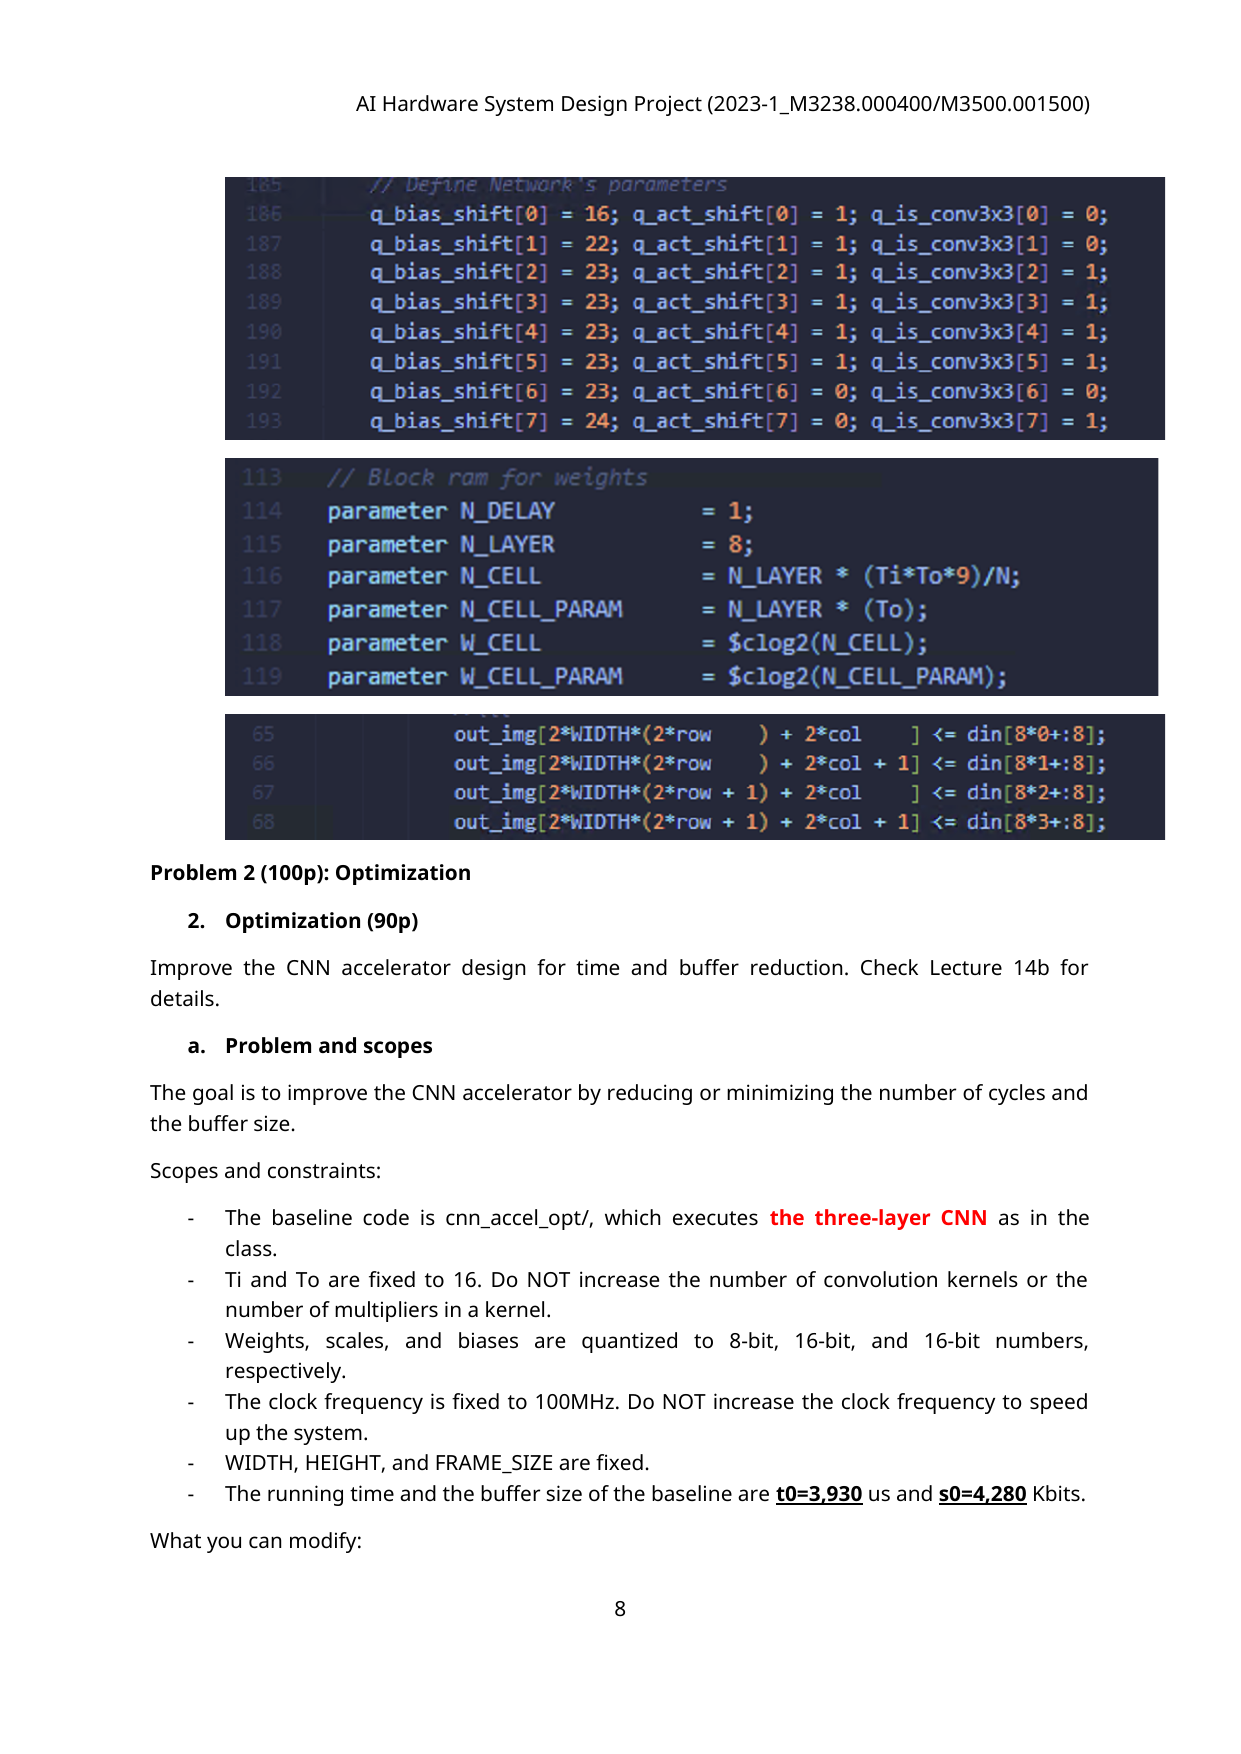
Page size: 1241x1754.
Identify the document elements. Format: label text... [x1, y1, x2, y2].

list The baseline code is cnn_accel_opt/, which executes the three-layer CNN as in the class. [187, 1203, 1090, 1262]
picture [225, 177, 1166, 440]
text The goal is to improve the CNN accelerator by reducing or minimizing the number of cycles and the buffer size. [150, 1078, 1090, 1137]
list WIDTH, HEIGHT, and FRAME_SIZE are fixed. [187, 1448, 1090, 1477]
text What you can modify: [150, 1526, 1090, 1555]
text Improve the CNN accelerator design for time and buffer reduction. Check Lecture 14b for details. [150, 953, 1090, 1012]
list The clock frequency is fixed to 100MHz. Do NOT increase the clock frequency to speed up the system. [187, 1387, 1090, 1446]
text Problem 2 (100p): Optimization [150, 858, 1090, 887]
list The running time and the buffer size of the baseline are t0=3,930 us and s0=4,280 Kbits. [187, 1479, 1090, 1507]
picture [225, 458, 1159, 696]
list Optimization (90p) [187, 906, 1090, 934]
text Scopes and constraints: [150, 1156, 1090, 1184]
list Weights, scales, and biases are quantized to 8-bit, 16-bit, and 16-bit numbers, respectively. [187, 1326, 1090, 1385]
picture [225, 714, 1166, 840]
list Ti and To are fixed to 16. Do NOT increase the number of convolution kernels or the number of multipliers in a kernel. [187, 1265, 1090, 1324]
list Problem and scopes [187, 1031, 1090, 1059]
